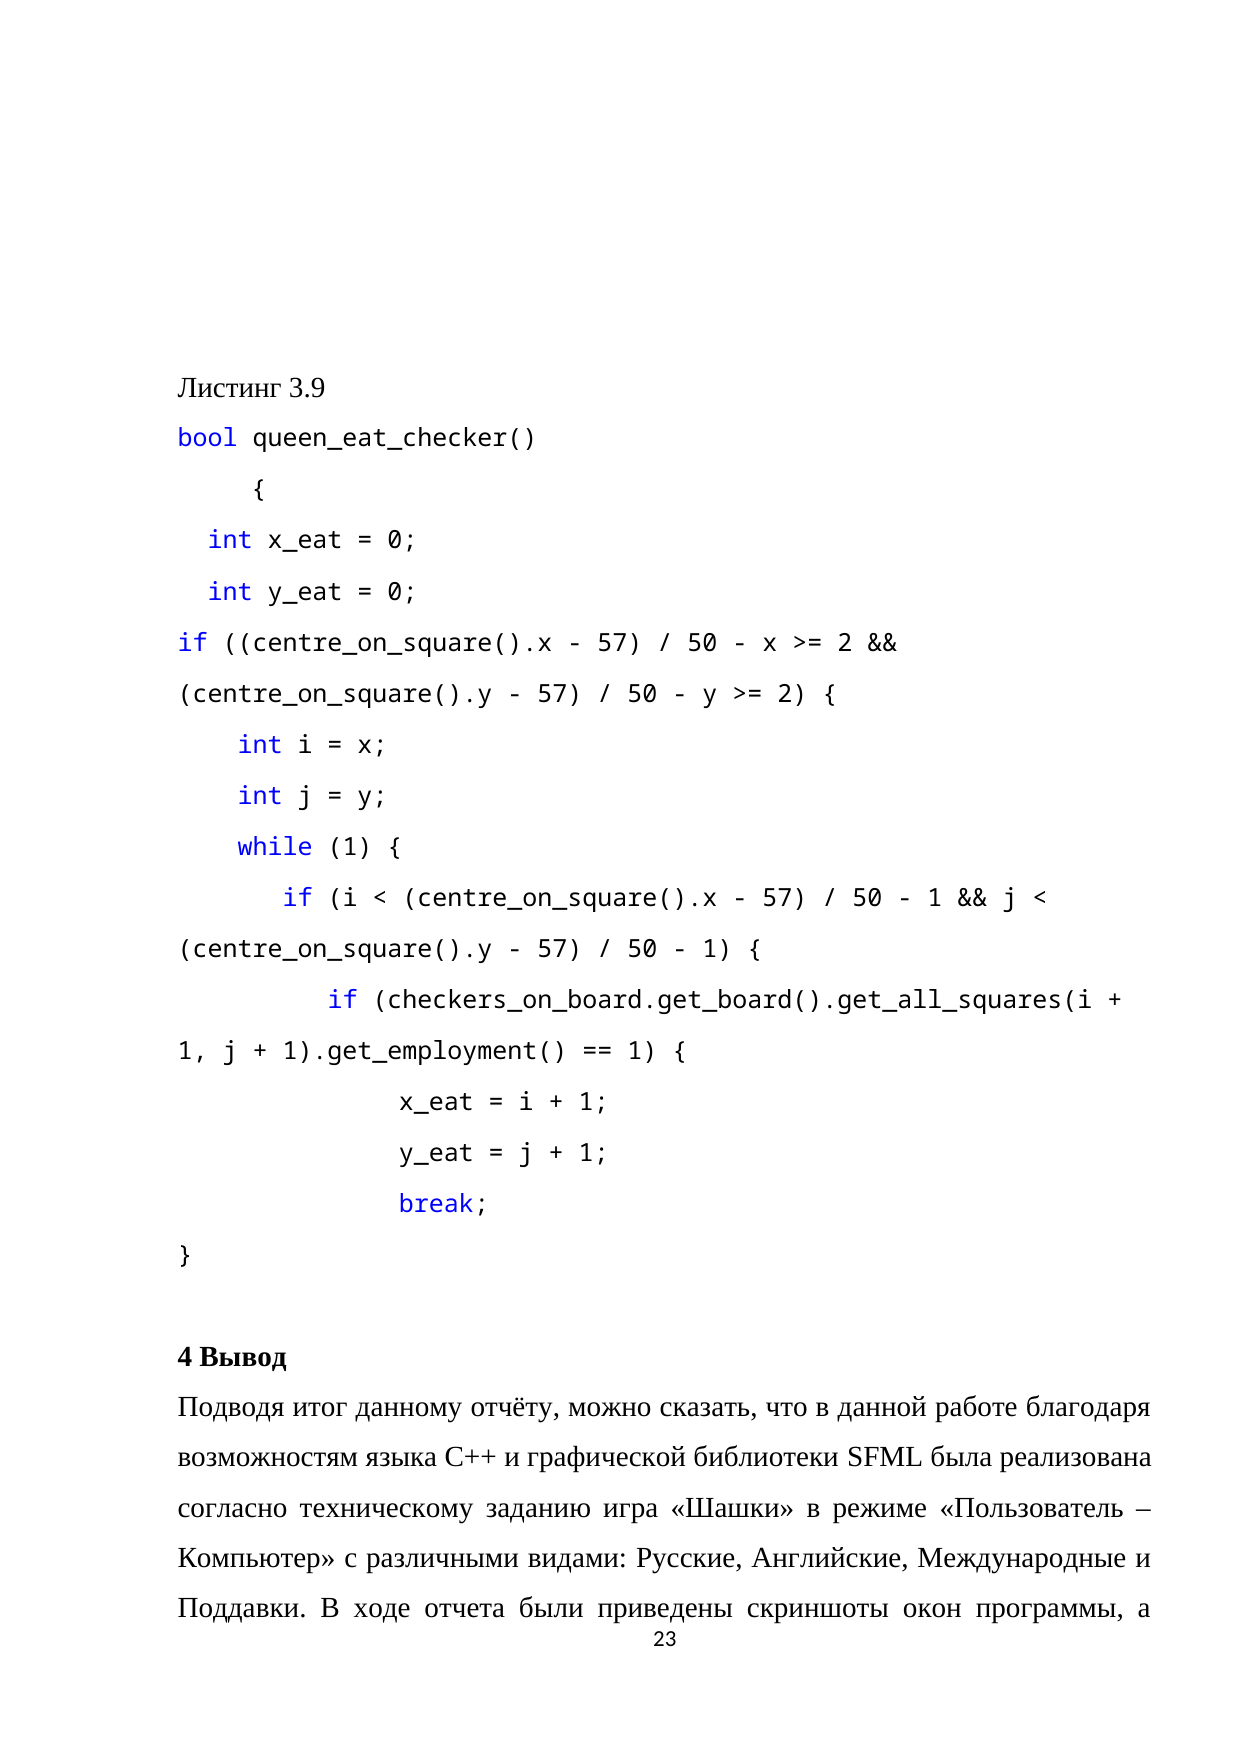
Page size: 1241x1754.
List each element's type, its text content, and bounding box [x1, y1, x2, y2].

text if (i < (centre_on_square().x - 57) / 50 - 1 && j < (centre_on_square().y - 57) / 50 - 1) { [177, 879, 1152, 964]
text y_eat = j + 1; [177, 1134, 1152, 1169]
text } [177, 1237, 1152, 1271]
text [177, 1389, 1152, 1624]
text break; [177, 1186, 1152, 1220]
text { [177, 471, 1152, 505]
text 4 Вывод [177, 1339, 1152, 1372]
text int j = y; [177, 777, 1152, 811]
text int x_eat = 0; [177, 522, 1152, 556]
text bool queen_eat_checker() [177, 420, 1152, 454]
text if (checkers_on_board.get_board().get_all_squares(i + 1, j + 1).get_employment() == 1) { [177, 981, 1152, 1067]
text while (1) { [177, 828, 1152, 862]
text Листинг 3.9 [177, 370, 1152, 403]
text int i = x; [177, 726, 1152, 760]
text int y_eat = 0; [177, 573, 1152, 607]
text x_eat = i + 1; [177, 1083, 1152, 1118]
text if ((centre_on_square().x - 57) / 50 - x >= 2 && (centre_on_square().y - 57) / 50 - y >= 2) { [177, 624, 1152, 709]
